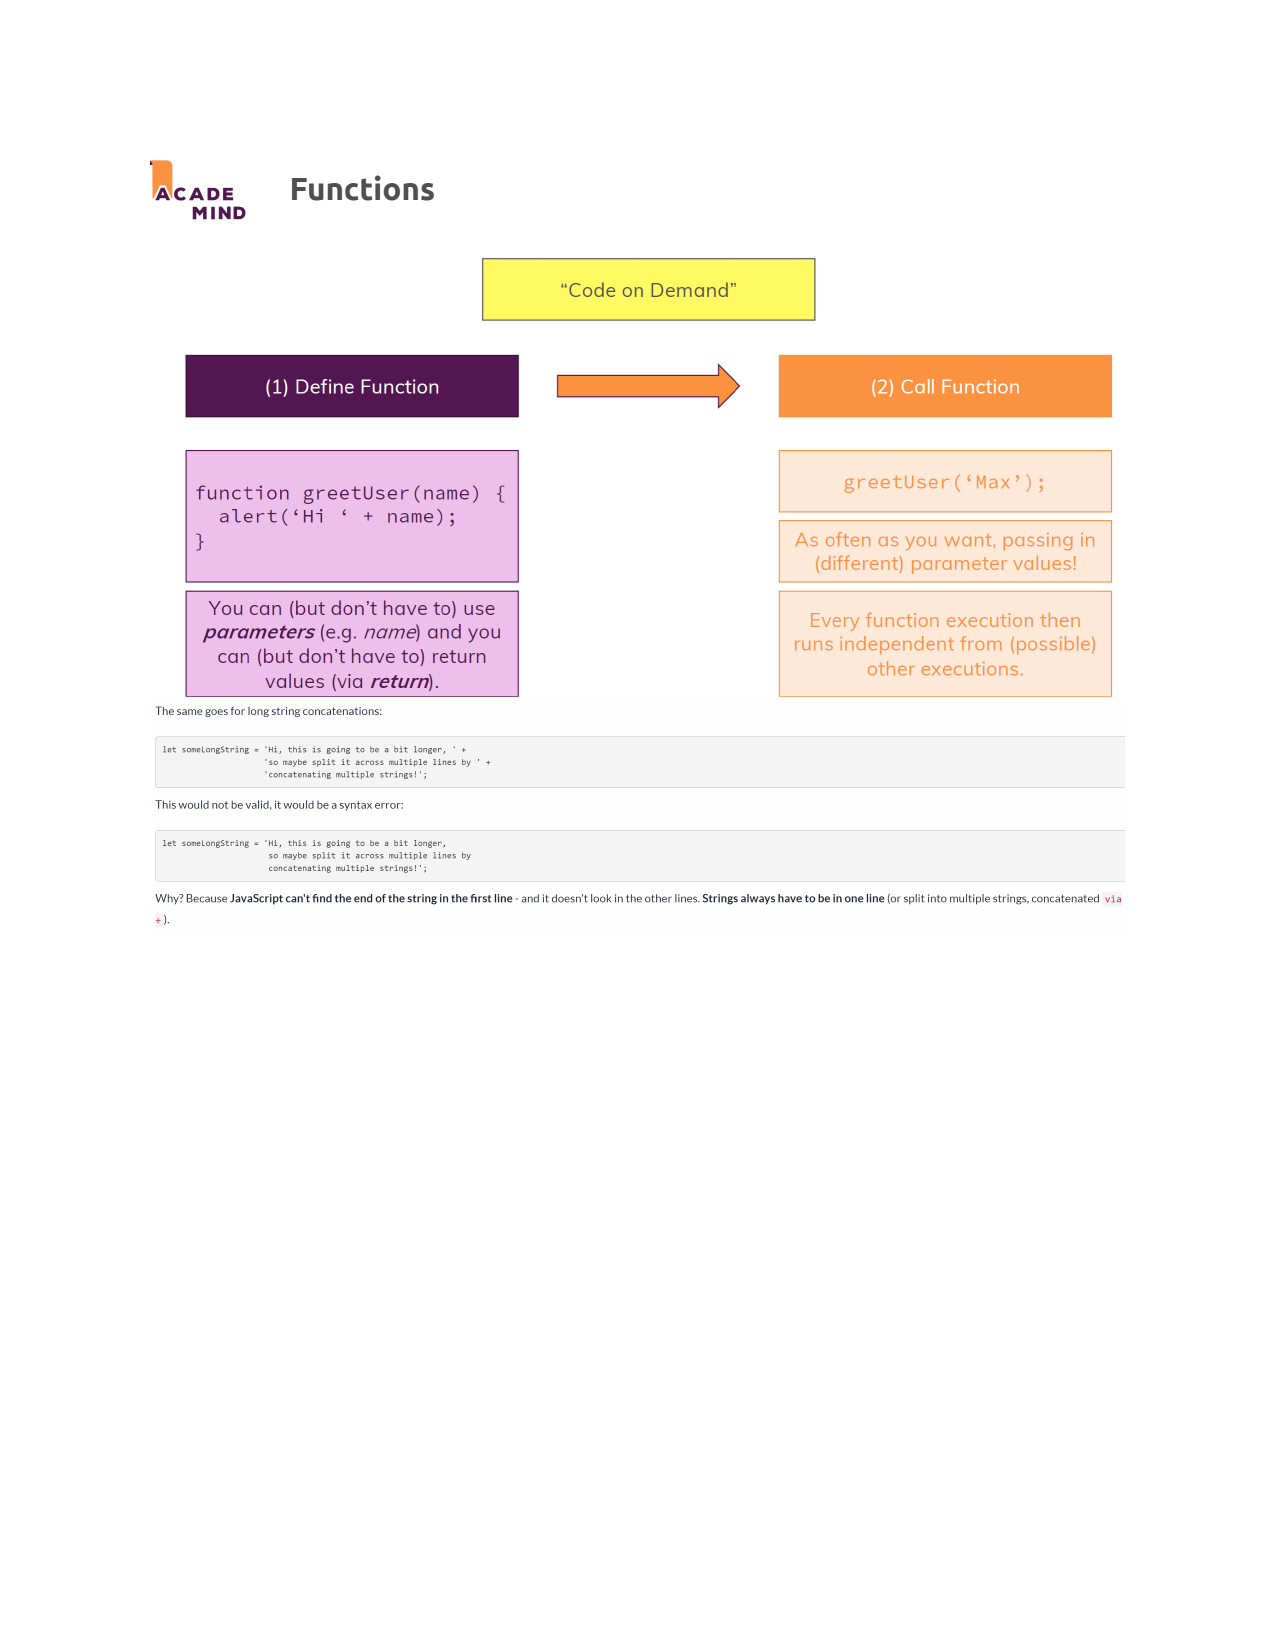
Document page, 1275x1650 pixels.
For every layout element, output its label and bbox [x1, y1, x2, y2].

picture [150, 150, 1125, 697]
picture [150, 701, 1125, 934]
